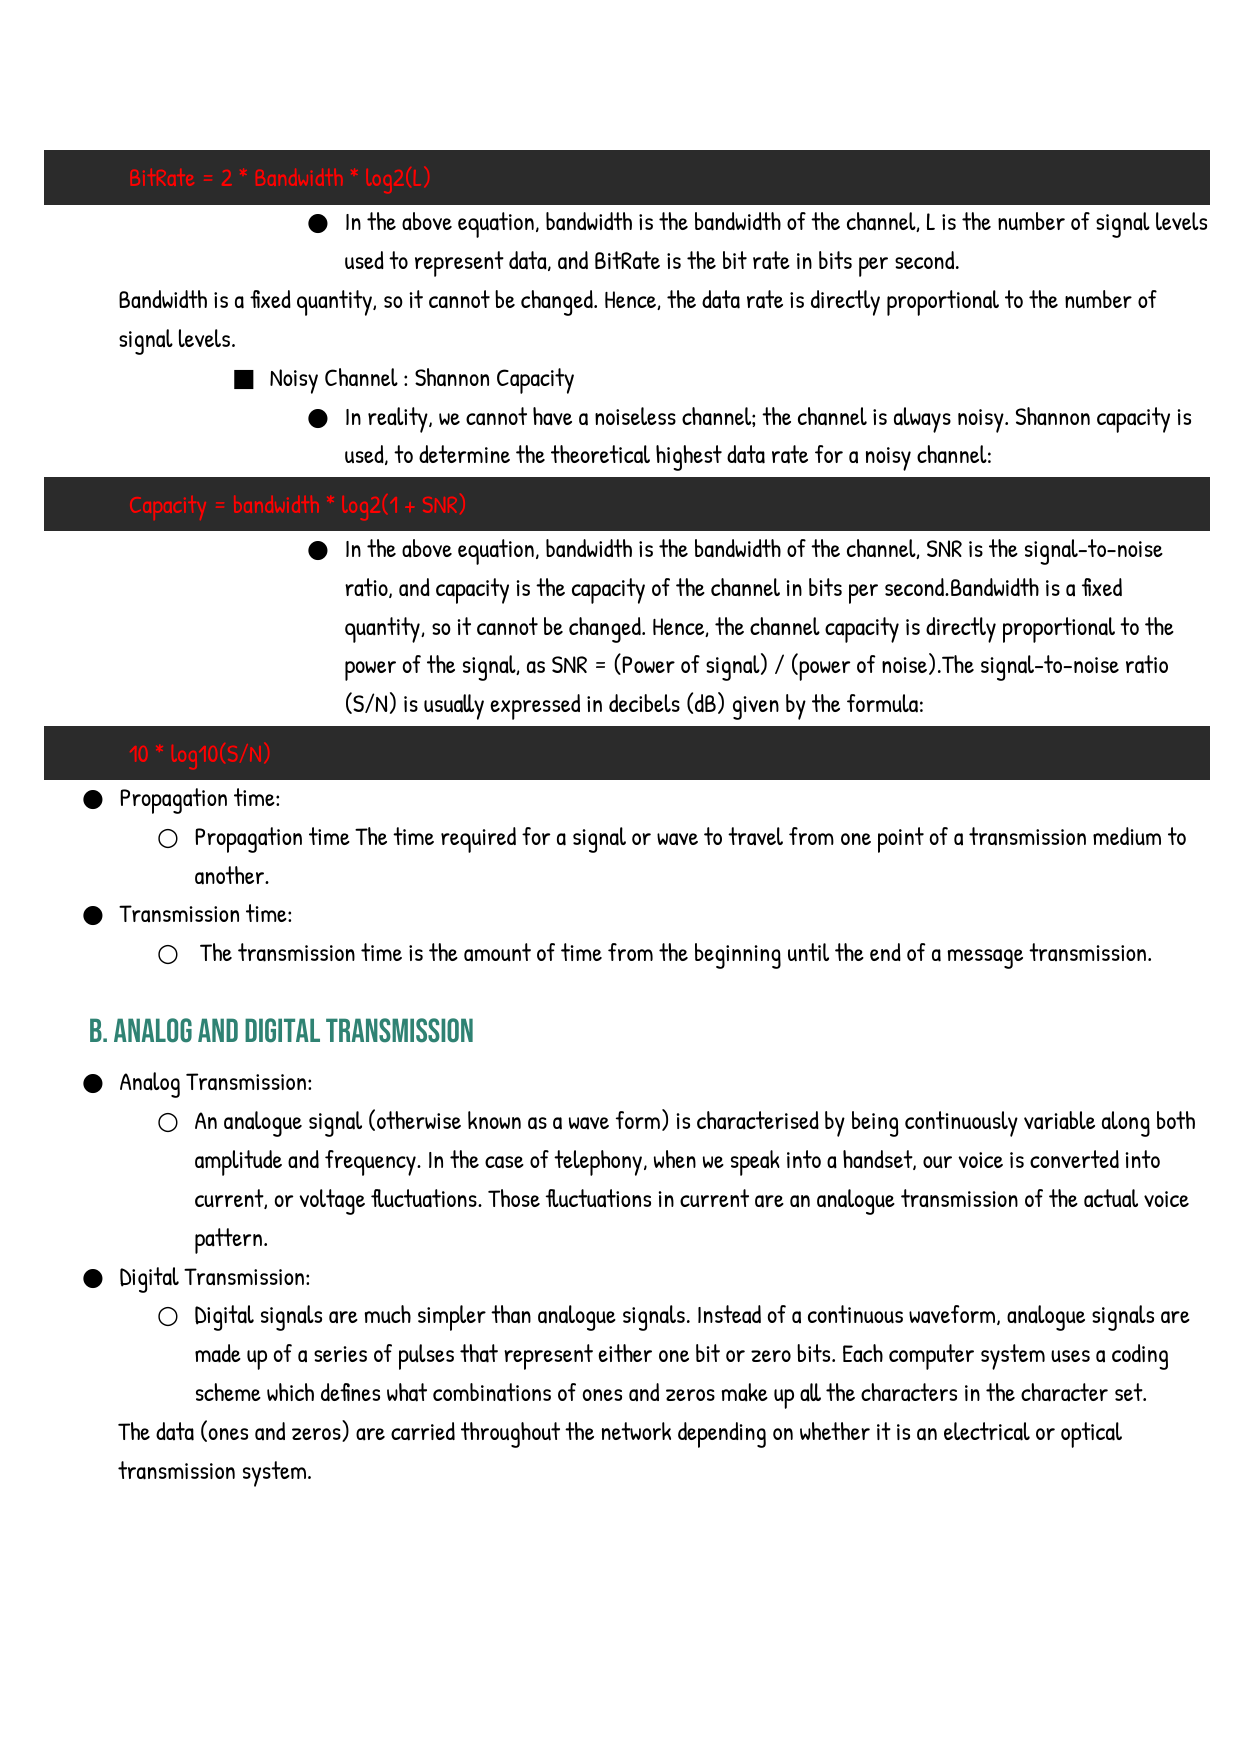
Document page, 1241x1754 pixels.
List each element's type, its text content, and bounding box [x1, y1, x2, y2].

list Propagation time The time required for a signal or wave to travel from one point of a transmission medium to another. [157, 819, 1210, 892]
list The transmission time is the amount of time from the beginning until the end of a message transmission. [157, 936, 1210, 969]
list Propagation time: [82, 780, 1210, 814]
list In the above equation, bandwidth is the bandwidth of the channel, SNR is the signal-to-noise ratio, and capacity is the capacity of the channel in bits per second.Bandwidth is a fixed quantity, so it cannot be changed. Hence, the channel capacity is directly proportional to the power of the signal, as SNR = (Power of signal) / (power of noise).The signal-to-noise ratio (S/N) is usually expressed in decibels (dB) given by the formula: [307, 531, 1210, 721]
subtitle b. Analog and digital transmission [88, 1012, 1210, 1052]
list In the above equation, bandwidth is the bandwidth of the channel, L is the number of signal levels used to represent data, and BitRate is the bit rate in bits per second. [307, 205, 1210, 277]
text Bandwidth is a fixed quantity, so it cannot be changed. Hence, the data rate is directly proportional to the number of signal levels. [118, 282, 1210, 355]
list An analogue signal (otherwise known as a wave form) is characterised by being continuously variable along both amplitude and frequency. In the case of telephony, when we speak into a handset, our voice is converted into current, or voltage fluctuations. Those fluctuations in current are an analogue transmission of the actual voice pattern. [157, 1103, 1210, 1254]
table_header 10 * log10(S/N) [44, 726, 1210, 780]
table_header BitRate = 2 * Bandwidth * log2(L) [44, 150, 1210, 205]
list Noisy Channel : Shannon Capacity [232, 360, 1210, 394]
text The data (ones and zeros) are carried throughout the network depending on whether it is an electrical or optical transmission system. [118, 1414, 1210, 1487]
list In reality, we cannot have a noiseless channel; the channel is always noisy. Shannon capacity is used, to determine the theoretical highest data rate for a noisy channel: [307, 399, 1210, 472]
list Digital signals are much simpler than analogue signals. Instead of a continuous waveform, analogue signals are made up of a series of pulses that represent either one bit or zero bits. Each computer system uses a coding scheme which defines what combinations of ones and zeros make up all the characters in the character set. [157, 1298, 1210, 1409]
list Transmission time: [82, 897, 1210, 931]
list Digital Transmission: [82, 1259, 1210, 1293]
list Analog Transmission: [82, 1064, 1210, 1098]
table_header Capacity = bandwidth * log2(1 + SNR) [44, 477, 1210, 531]
